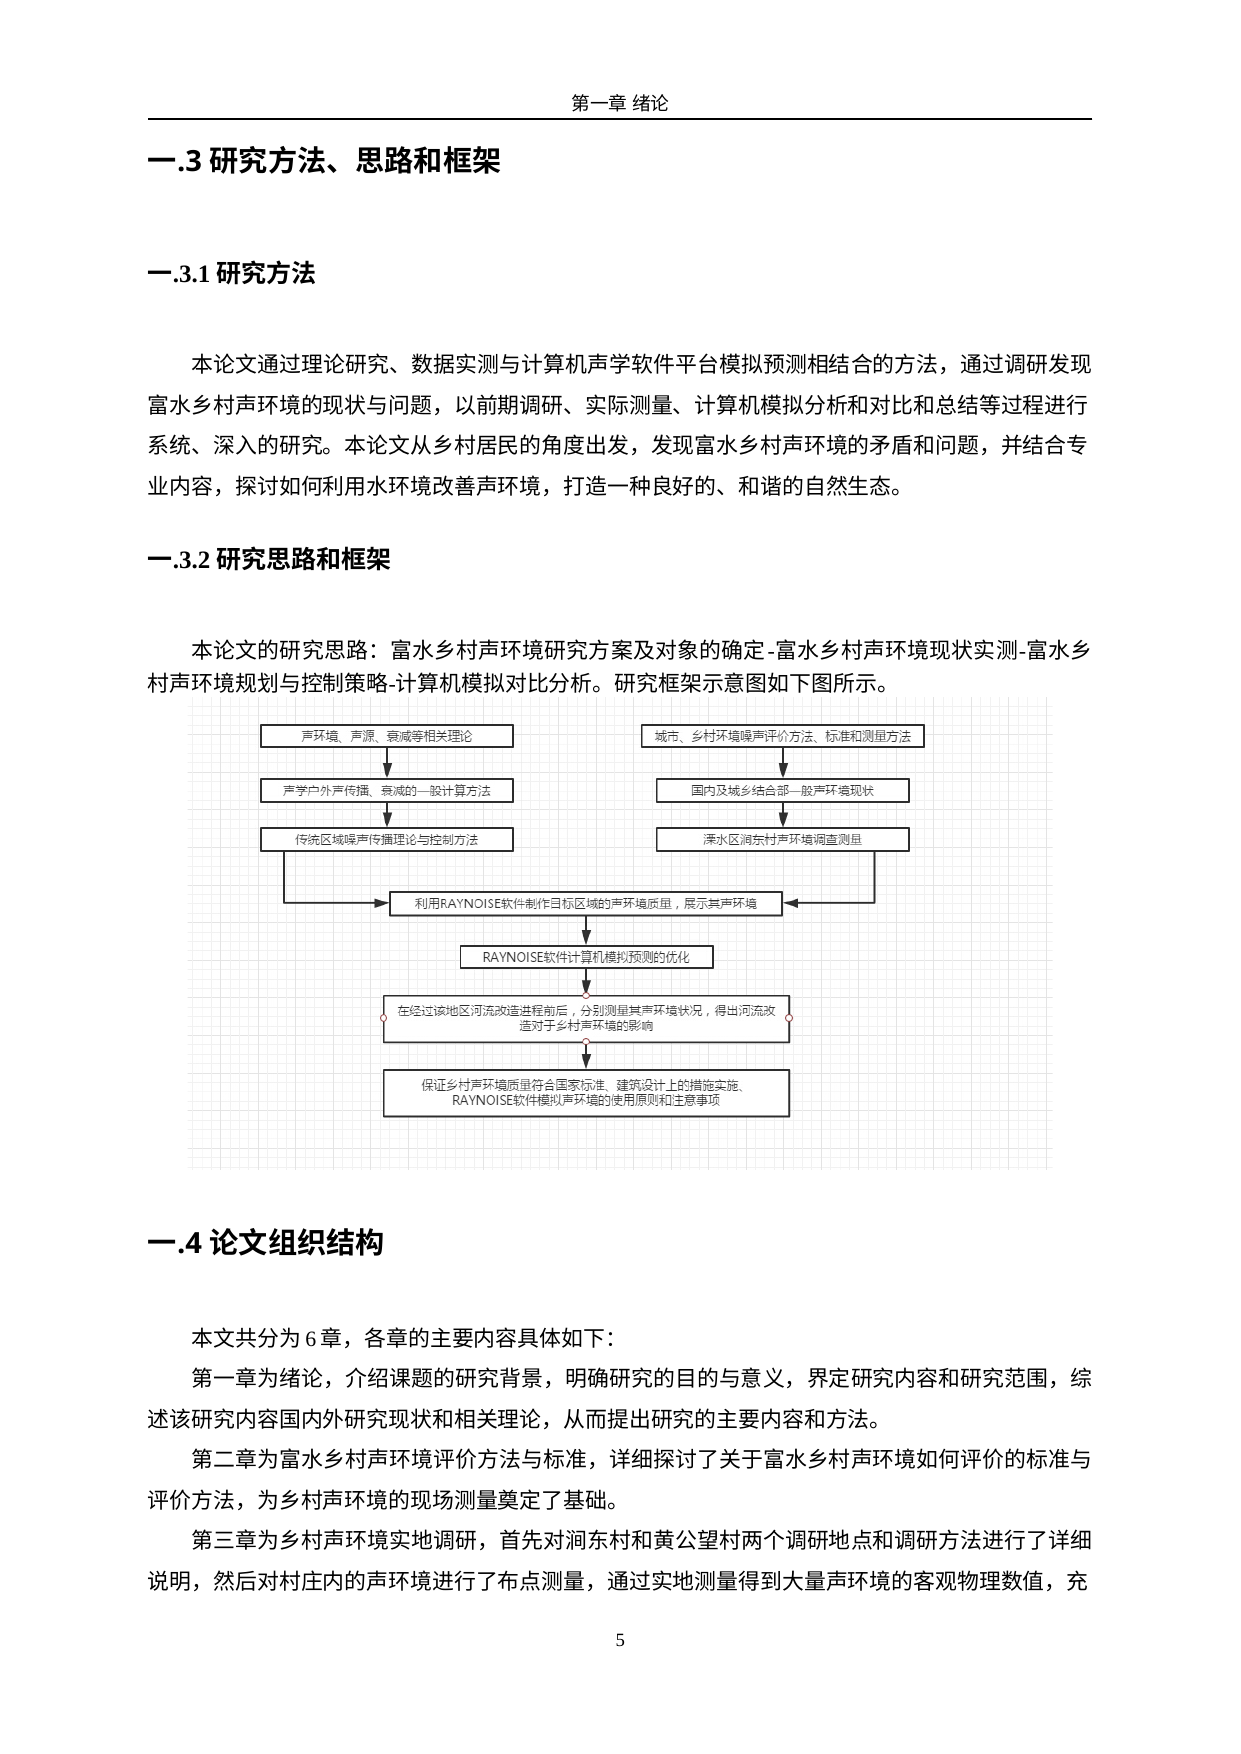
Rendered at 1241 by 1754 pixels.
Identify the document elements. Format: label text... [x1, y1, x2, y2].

text 研究方法、思路和框架 [148, 127, 1092, 192]
text 本论文通过理论研究、数据实测与计算机声学软件平台模拟预测相结合的方法，通过调研发现富水乡村声环境的现状与问题，以前期调研、实际测量、计算机模拟分析和对比和总结等过程进行系统、深入的研究。本论文从乡村居民的角度出发，发现富水乡村声环境的矛盾和问题，并结合专业内容，探讨如何利用水环境改善声环境，打造一种良好的、和谐的自然生态。 [148, 347, 1092, 501]
picture [187, 697, 1053, 1170]
text 研究思路和框架 [148, 525, 1092, 590]
text 本论文的研究思路：富水乡村声环境研究方案及对象的确定-富水乡村声环境现状实测-富水乡村声环境规划与控制策略-计算机模拟对比分析。研究框架示意图如下图所示。 [148, 633, 1092, 698]
text 论文组织结构 [148, 1208, 1092, 1273]
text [148, 1523, 1092, 1596]
text 第二章为富水乡村声环境评价方法与标准，详细探讨了关于富水乡村声环境如何评价的标准与评价方法，为乡村声环境的现场测量奠定了基础。 [148, 1442, 1092, 1515]
text 研究方法 [148, 239, 1092, 304]
text 本文共分为6章，各章的主要内容具体如下： [148, 1320, 1092, 1353]
text 第一章为绪论，介绍课题的研究背景，明确研究的目的与意义，界定研究内容和研究范围，综述该研究内容国内外研究现状和相关理论，从而提出研究的主要内容和方法。 [148, 1361, 1092, 1434]
